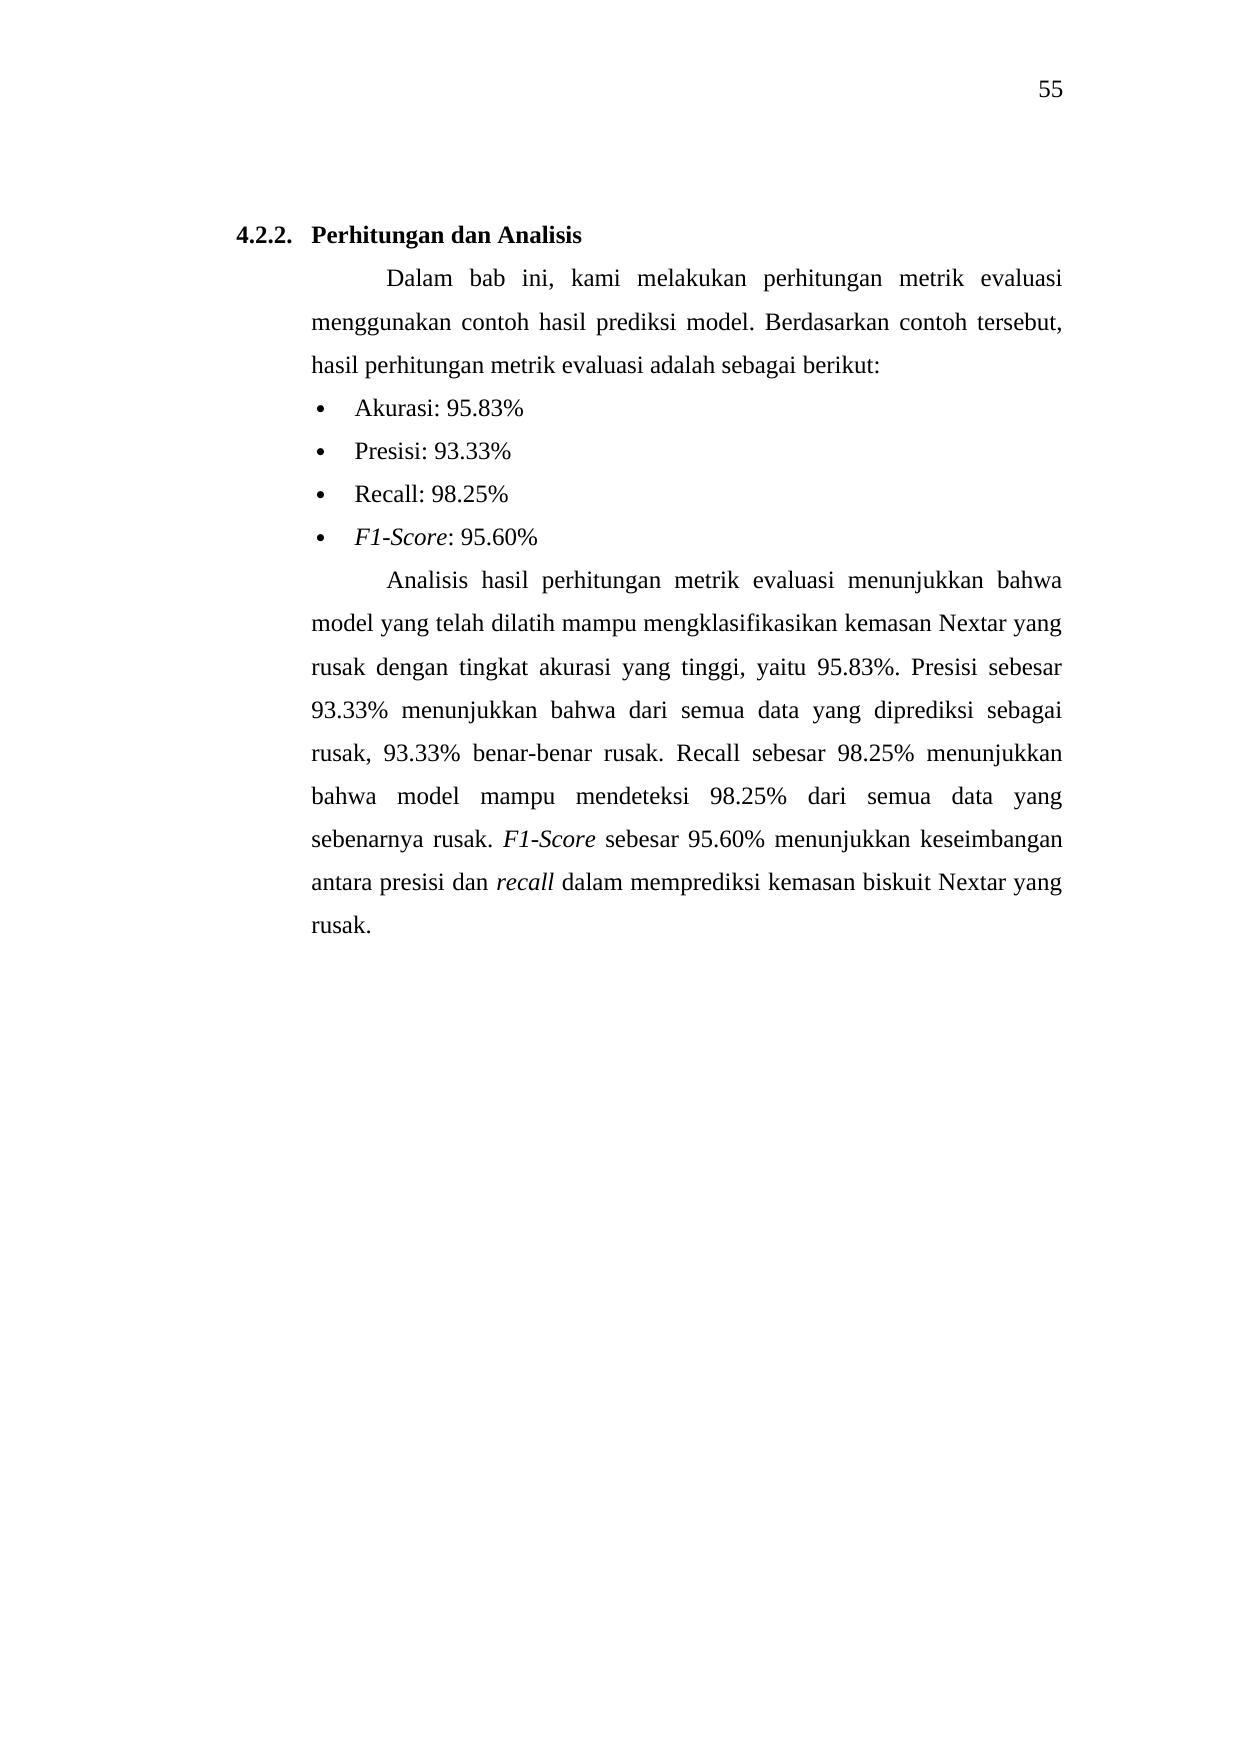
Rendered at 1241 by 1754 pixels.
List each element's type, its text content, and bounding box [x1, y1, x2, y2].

list Recall: 98.25% [317, 479, 1063, 508]
text Dalam bab ini, kami melakukan perhitungan metrik evaluasi menggunakan contoh hasil prediksi model. Berdasarkan contoh tersebut, hasil perhitungan metrik evaluasi adalah sebagai berikut: [311, 263, 1063, 378]
text Analisis hasil perhitungan metrik evaluasi menunjukkan bahwa model yang telah dilatih mampu mengklasifikasikan kemasan Nextar yang rusak dengan tingkat akurasi yang tinggi, yaitu 95.83%. Presisi sebesar 93.33% menunjukkan bahwa dari semua data yang diprediksi sebagai rusak, 93.33% benar-benar rusak. Recall sebesar 98.25% menunjukkan bahwa model mampu mendeteksi 98.25% dari semua data yang sebenarnya rusak. F1-Score sebesar 95.60% menunjukkan keseimbangan antara presisi dan recall dalam memprediksi kemasan biskuit Nextar yang rusak. [311, 565, 1063, 939]
subtitle Perhitungan dan Analisis [236, 220, 1063, 249]
list F1-Score: 95.60% [317, 522, 1063, 551]
list Akurasi: 95.83% [317, 393, 1063, 422]
list Presisi: 93.33% [317, 436, 1063, 465]
